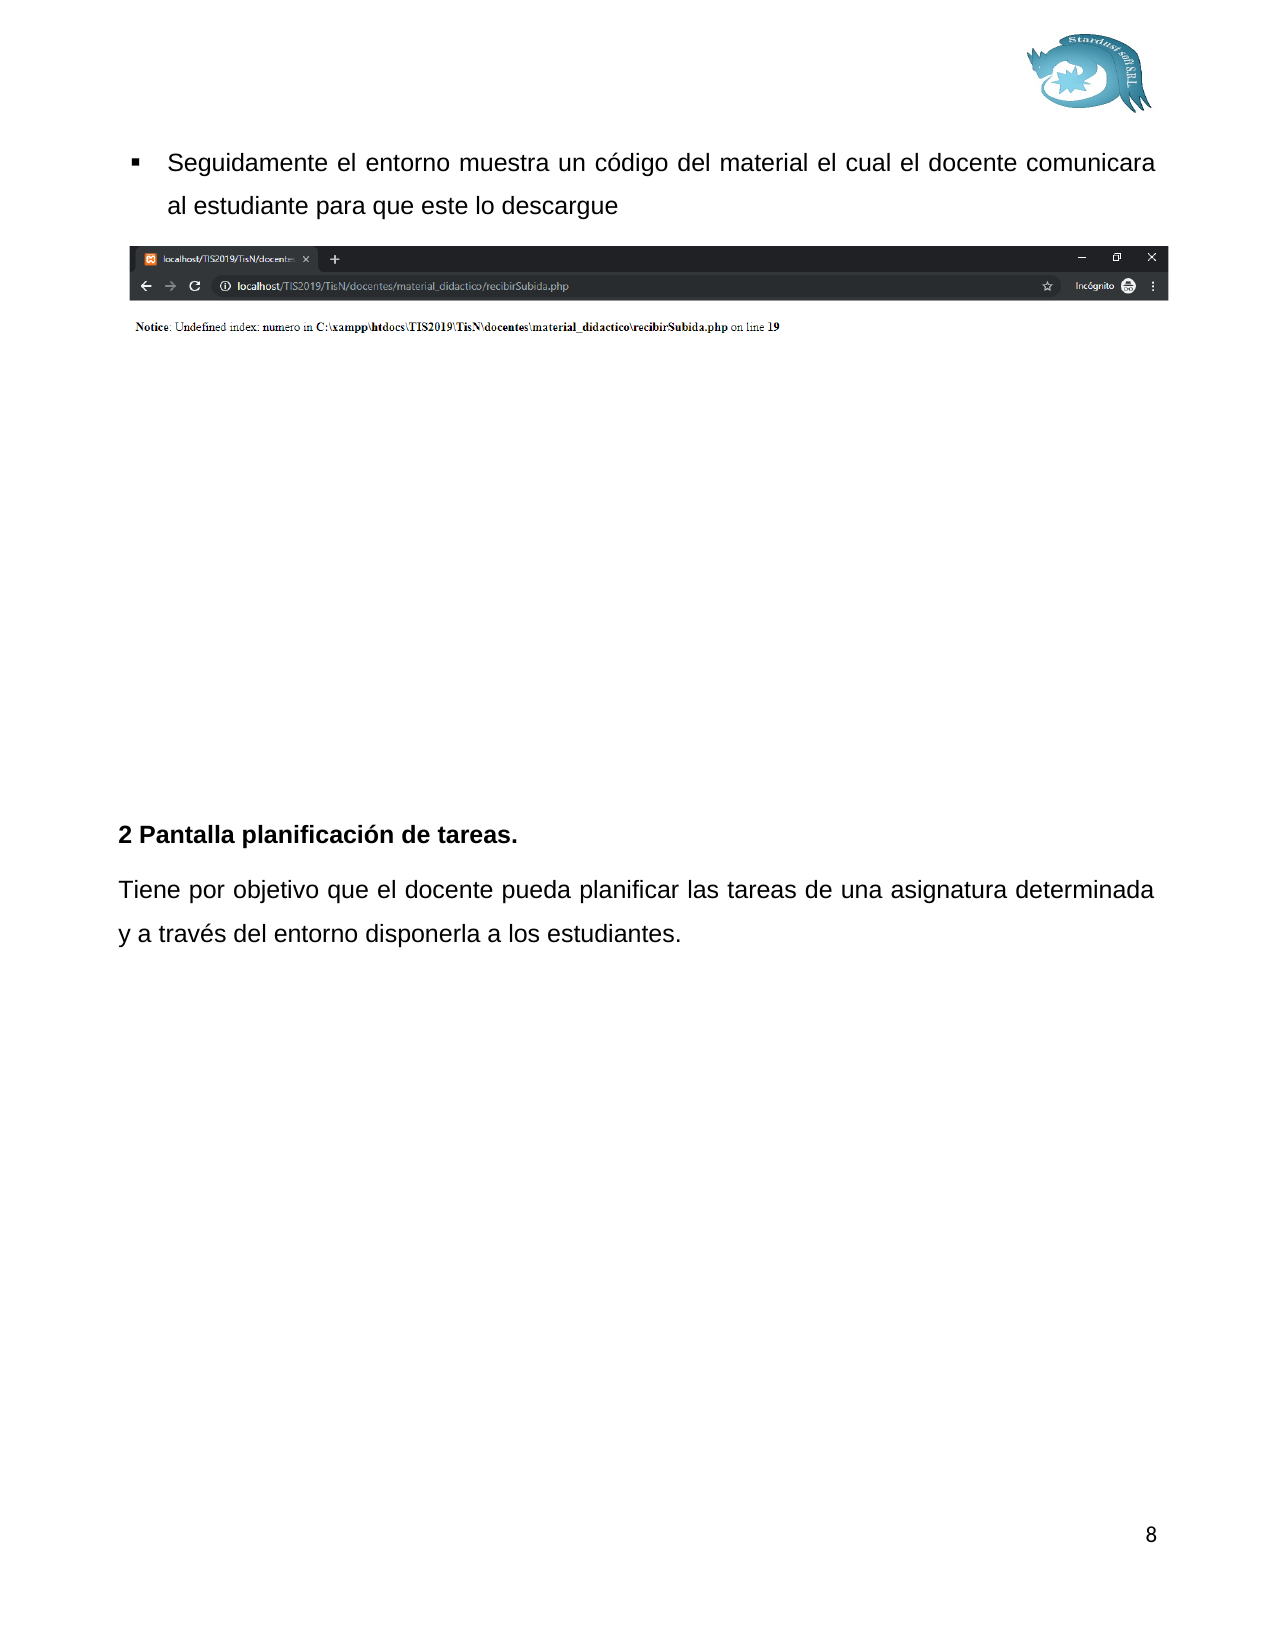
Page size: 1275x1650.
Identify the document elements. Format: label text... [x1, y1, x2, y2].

list Seguidamente el entorno muestra un código del material el cual el docente comunicara al estudiante para que este lo descargue [129, 148, 1157, 220]
text Tiene por objetivo que el docente pueda planificar las tareas de una asignatura determinada y a través del entorno disponerla a los estudiantes. [118, 876, 1157, 947]
picture [1022, 31, 1157, 116]
text 2 Pantalla planificación de tareas. [118, 820, 1157, 849]
picture [129, 246, 1169, 794]
